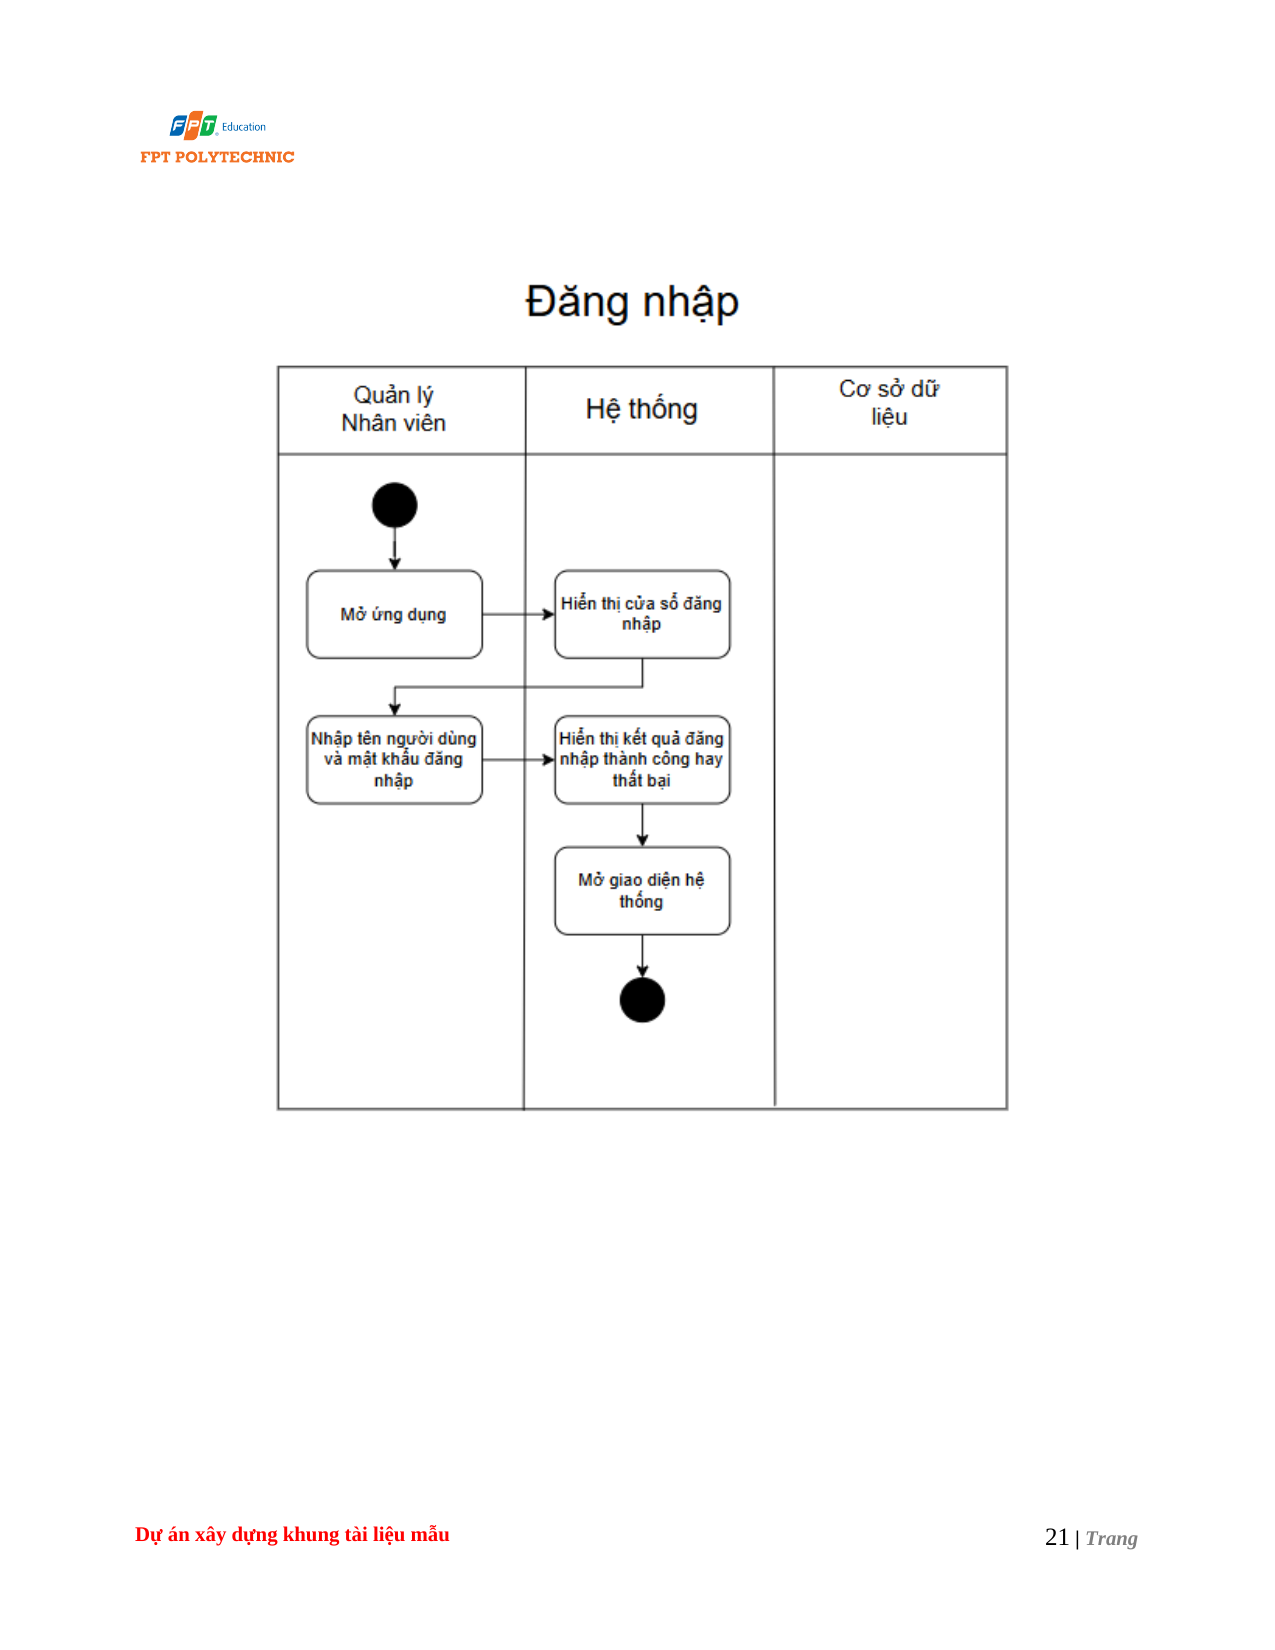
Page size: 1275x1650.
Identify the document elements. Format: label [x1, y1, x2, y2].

picture [135, 203, 1140, 1195]
picture [135, 103, 299, 175]
